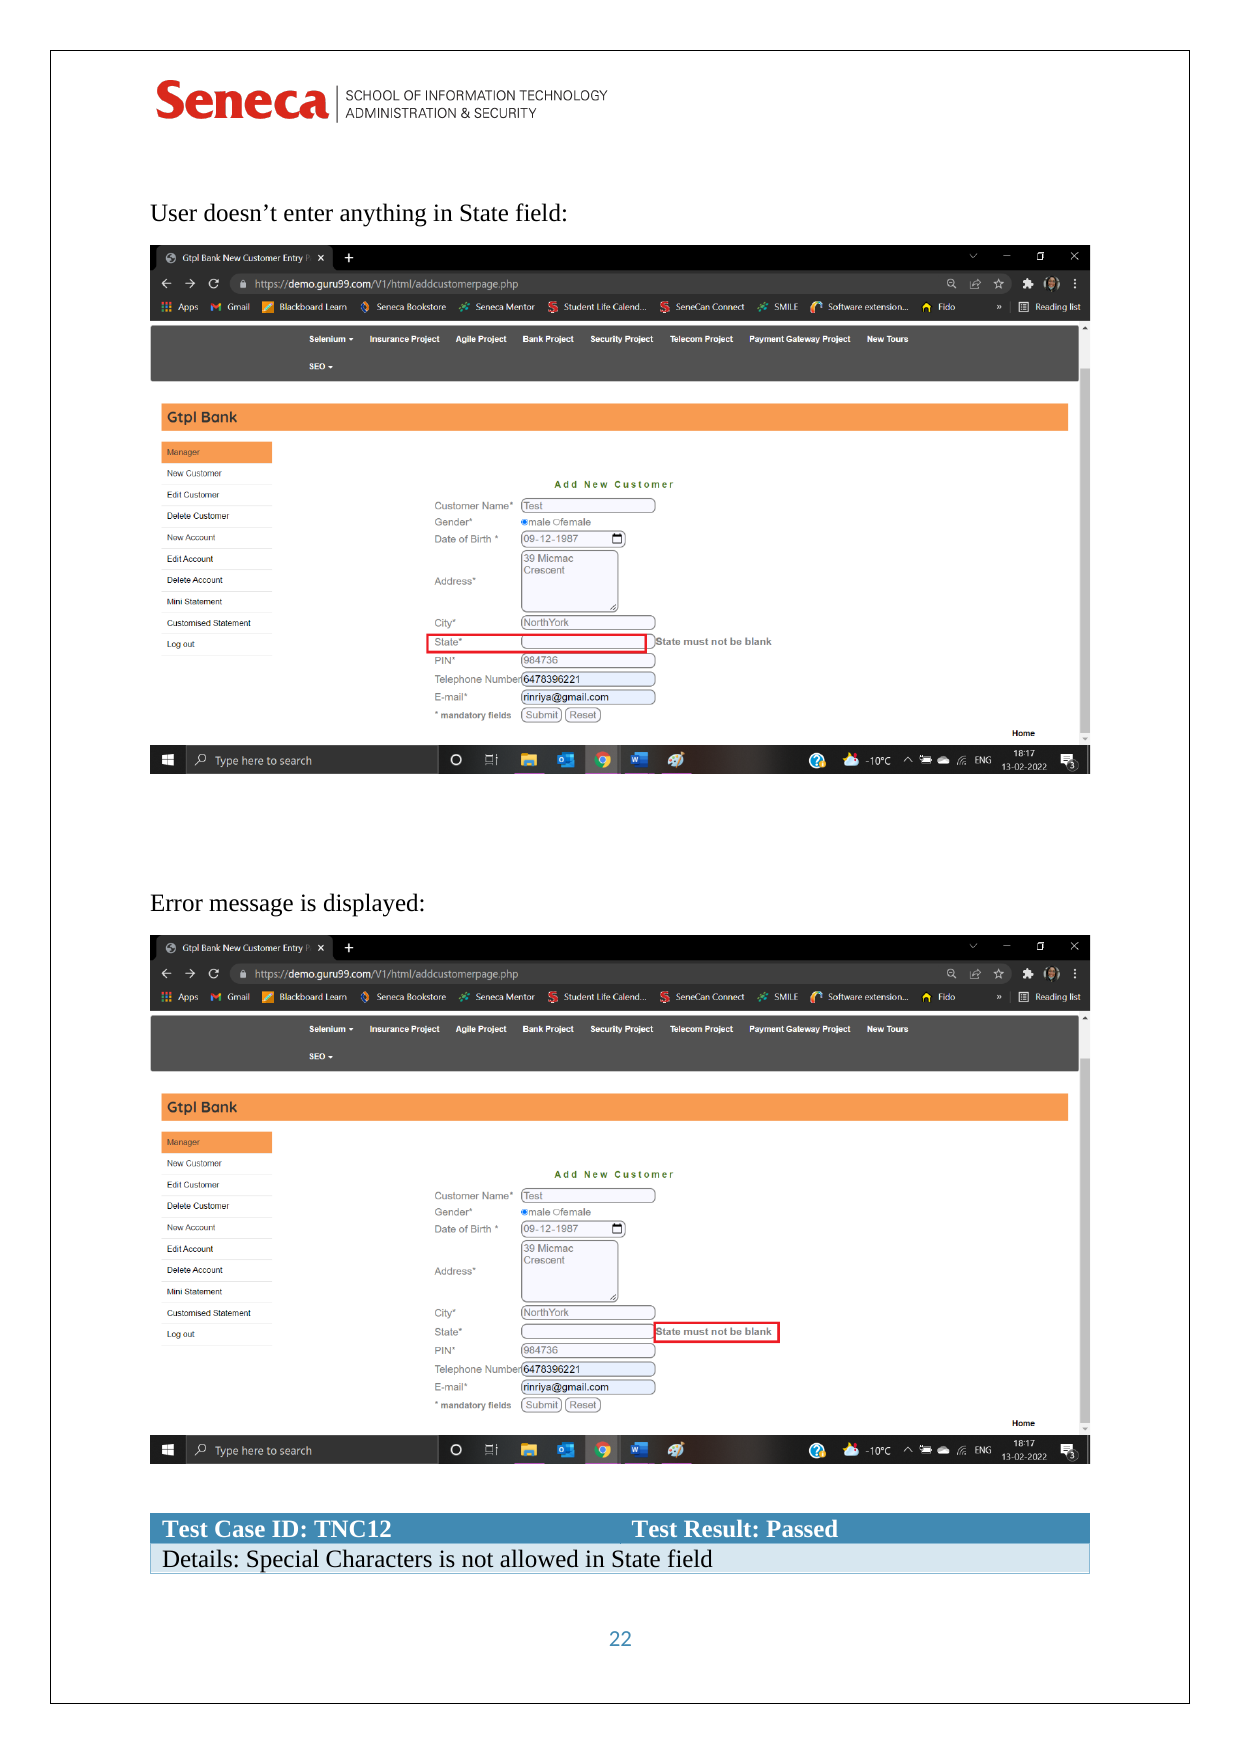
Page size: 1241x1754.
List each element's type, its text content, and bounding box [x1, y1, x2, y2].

table_header Test Case ID: TNC12 [151, 1514, 620, 1543]
text User doesn’t enter anything in State field: [150, 198, 1090, 226]
picture [150, 935, 1091, 1464]
table_header Test Result: Passed [621, 1514, 1089, 1543]
picture [150, 245, 1091, 774]
text Error message is displayed: [150, 888, 1090, 917]
picture [150, 73, 656, 129]
table_cell Details: Special Characters is not allowed in State field [151, 1544, 1089, 1572]
